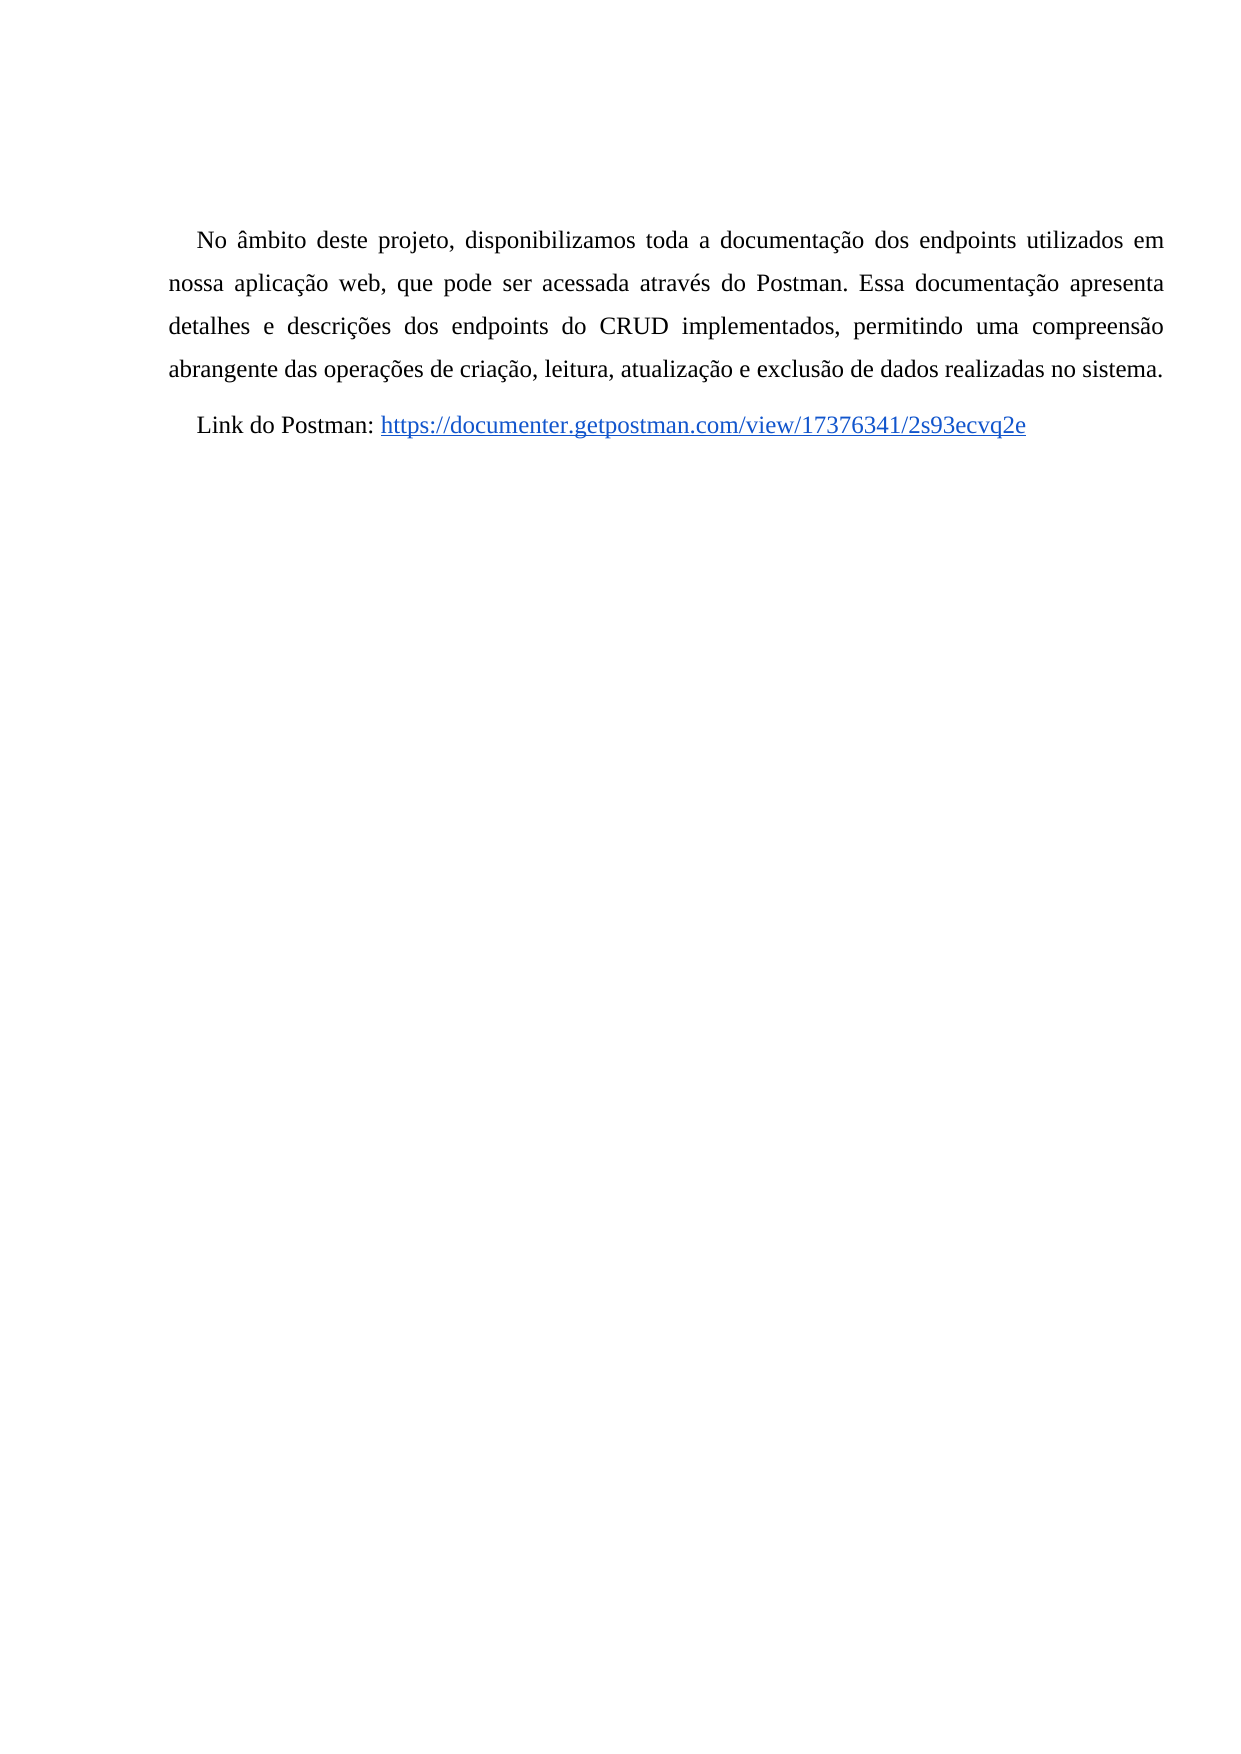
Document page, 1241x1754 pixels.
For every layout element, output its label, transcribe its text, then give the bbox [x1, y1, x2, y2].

text Link do Postman: https://documenter.getpostman.com/view/17376341/2s93ecvq2e [168, 410, 1165, 439]
text No âmbito deste projeto, disponibilizamos toda a documentação dos endpoints utilizados em nossa aplicação web, que pode ser acessada através do Postman. Essa documentação apresenta detalhes e descrições dos endpoints do CRUD implementados, permitindo uma compreensão abrangente das operações de criação, leitura, atualização e exclusão de dados realizadas no sistema. [168, 225, 1165, 383]
